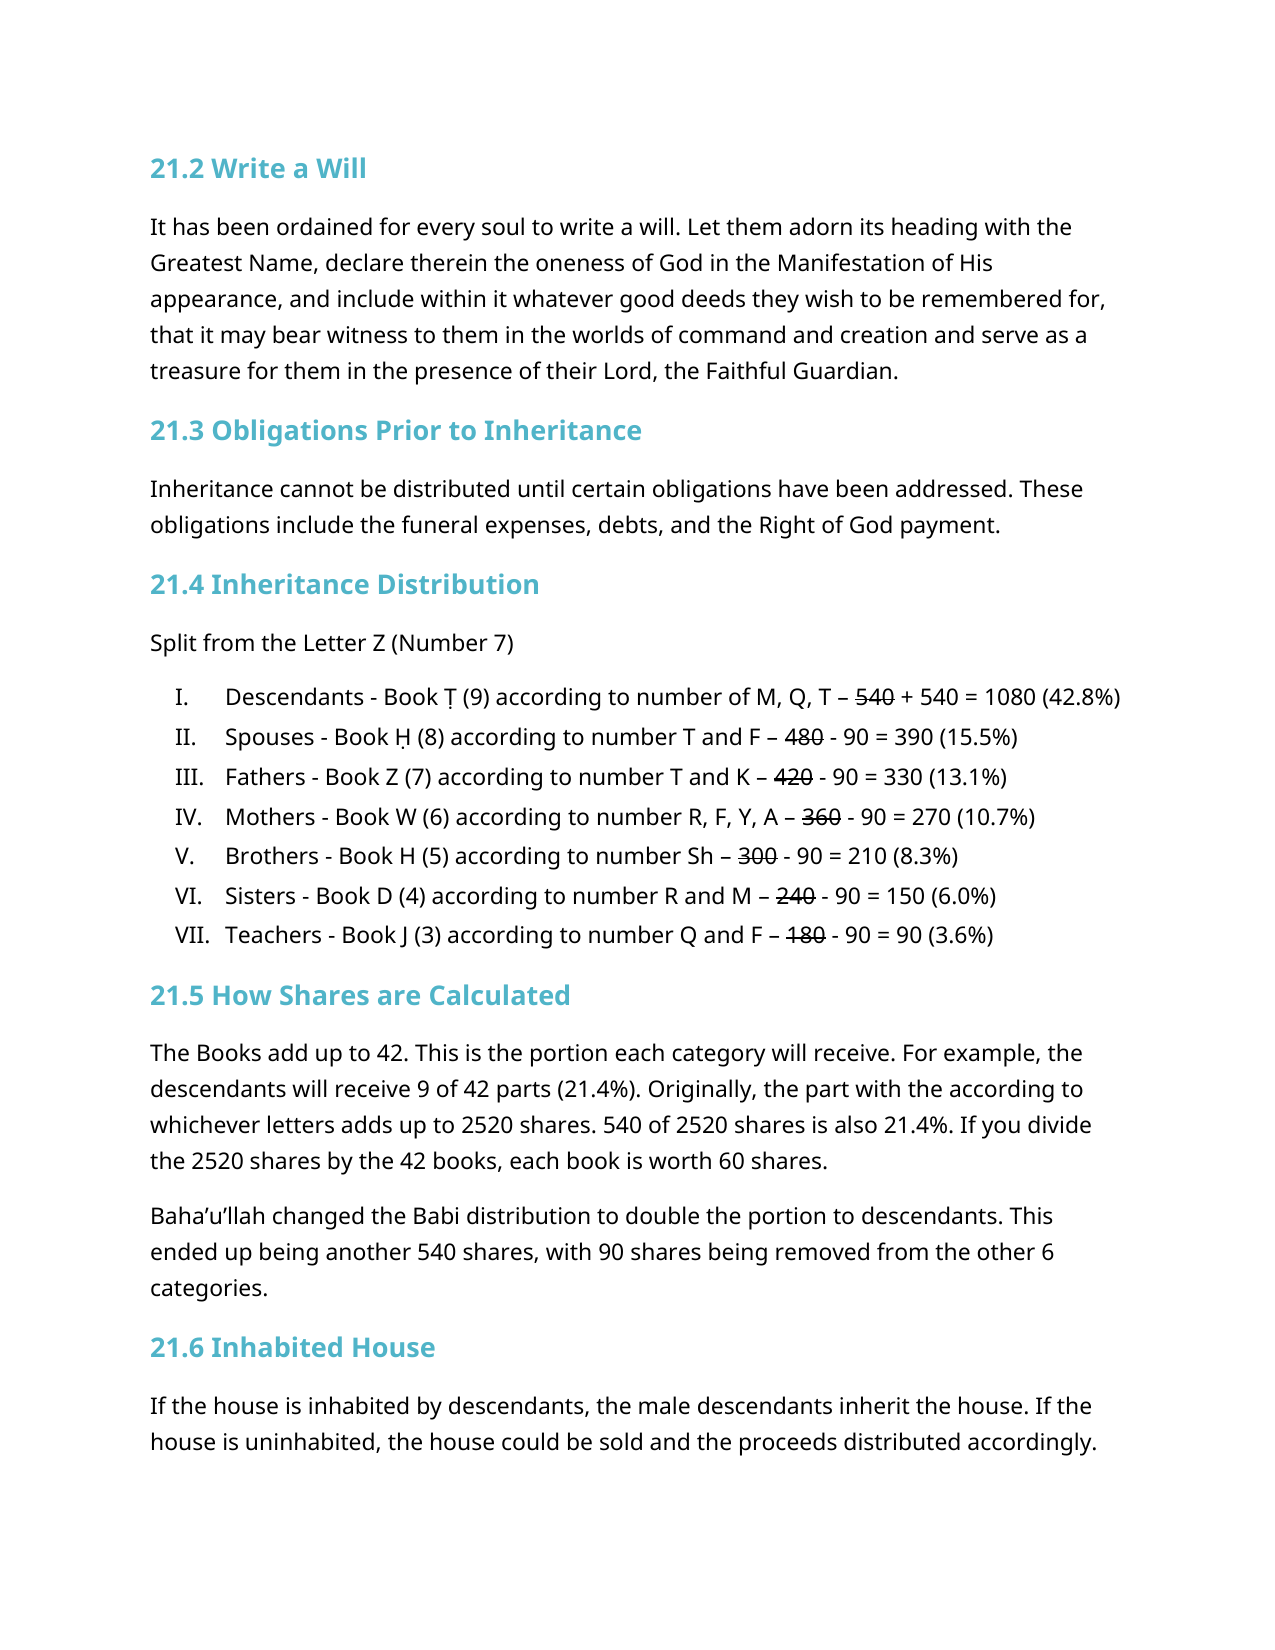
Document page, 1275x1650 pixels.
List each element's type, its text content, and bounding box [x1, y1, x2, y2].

list Fathers - Book Z (7) according to number T and K – 420 - 90 = 330 (13.1%) [175, 761, 1125, 792]
list Brothers - Book H (5) according to number Sh – 300 - 90 = 210 (8.3%) [175, 840, 1125, 871]
list Sisters - Book D (4) according to number R and M – 240 - 90 = 150 (6.0%) [175, 880, 1125, 911]
subtitle 21.5 How Shares are Calculated [150, 976, 1125, 1013]
subtitle 21.3 Obligations Prior to Inheritance [150, 412, 1125, 448]
subtitle 21.2 Write a Will [150, 150, 1125, 187]
text The Books add up to 42. This is the portion each category will receive. For example, the descendants will receive 9 of 42 parts (21.4%). Originally, the part with the according to whichever letters adds up to 2520 shares. 540 of 2520 shares is also 21.4%. If you divide the 2520 shares by the 42 books, each book is worth 60 shares. [150, 1037, 1125, 1176]
text Baha’u’llah changed the Babi distribution to double the portion to descendants. This ended up being another 540 shares, with 90 shares being removed from the other 6 categories. [150, 1200, 1125, 1303]
text If the house is inhabited by descendants, the male descendants inherit the house. If the house is uninhabited, the house could be sold and the proceeds distributed accordingly. [150, 1390, 1125, 1457]
list Mothers - Book W (6) according to number R, F, Y, A – 360 - 90 = 270 (10.7%) [175, 800, 1125, 832]
list Teachers - Book J (3) according to number Q and F – 180 - 90 = 90 (3.6%) [175, 919, 1125, 951]
list Spouses - Book Ḥ (8) according to number T and F – 480 - 90 = 390 (15.5%) [175, 721, 1125, 752]
subtitle 21.6 Inhabited House [150, 1328, 1125, 1365]
subtitle 21.4 Inheritance Distribution [150, 566, 1125, 602]
text It has been ordained for every soul to write a will. Let them adorn its heading with the Greatest Name, declare therein the oneness of God in the Manifestation of His appearance, and include within it whatever good deeds they wish to be remembered for, that it may bear witness to them in the worlds of command and creation and serve as a treasure for them in the presence of their Lord, the Faithful Guardian. [150, 211, 1125, 386]
list Descendants - Book Ṭ (9) according to number of M, Q, T – 540 + 540 = 1080 (42.8%) [175, 681, 1125, 713]
text Split from the Letter Z (Number 7) [150, 627, 1125, 658]
text Inheritance cannot be distributed until certain obligations have been addressed. These obligations include the funeral expenses, debts, and the Right of God payment. [150, 473, 1125, 540]
